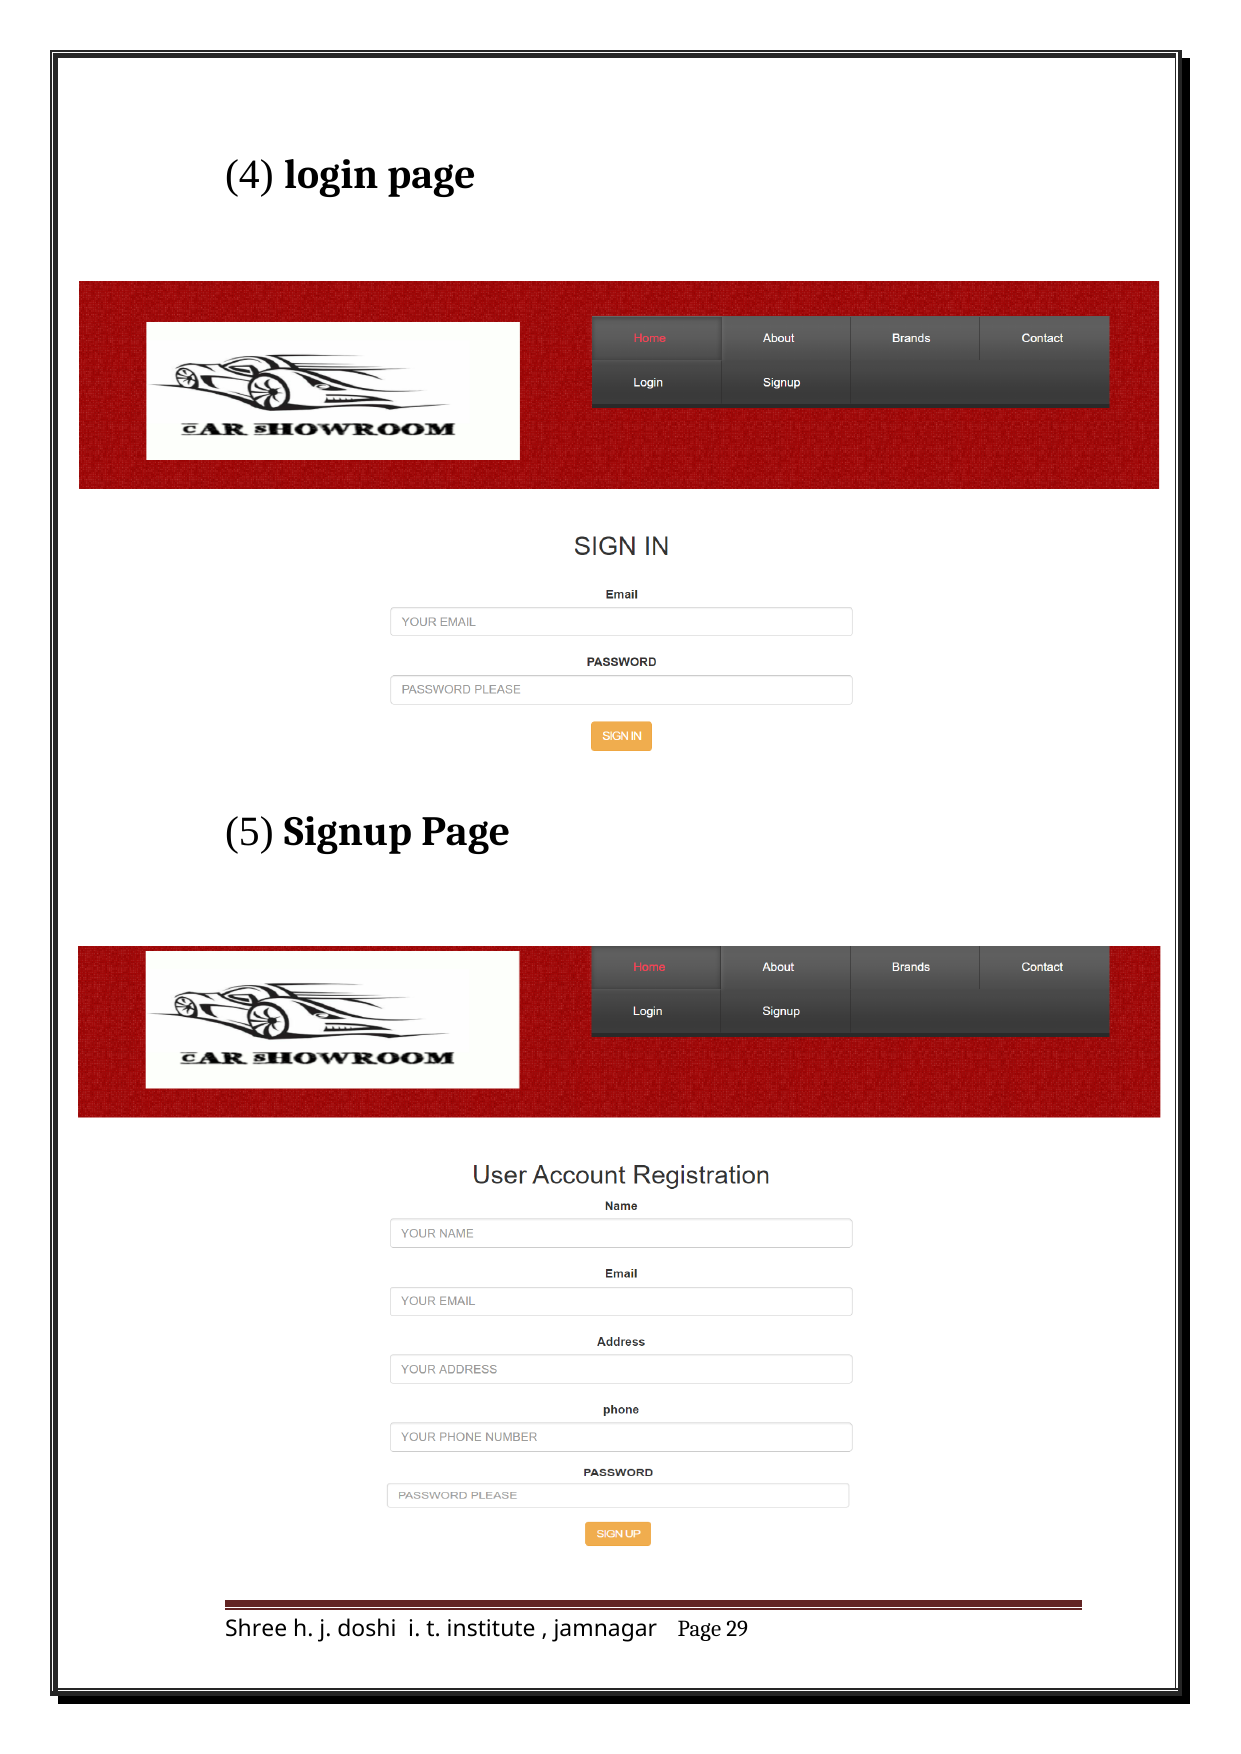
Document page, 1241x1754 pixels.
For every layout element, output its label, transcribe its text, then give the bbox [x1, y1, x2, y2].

text (5) Signup Page [225, 773, 1082, 855]
text (4) login page [225, 150, 1082, 199]
picture [75, 946, 1161, 1562]
picture [79, 281, 1160, 773]
